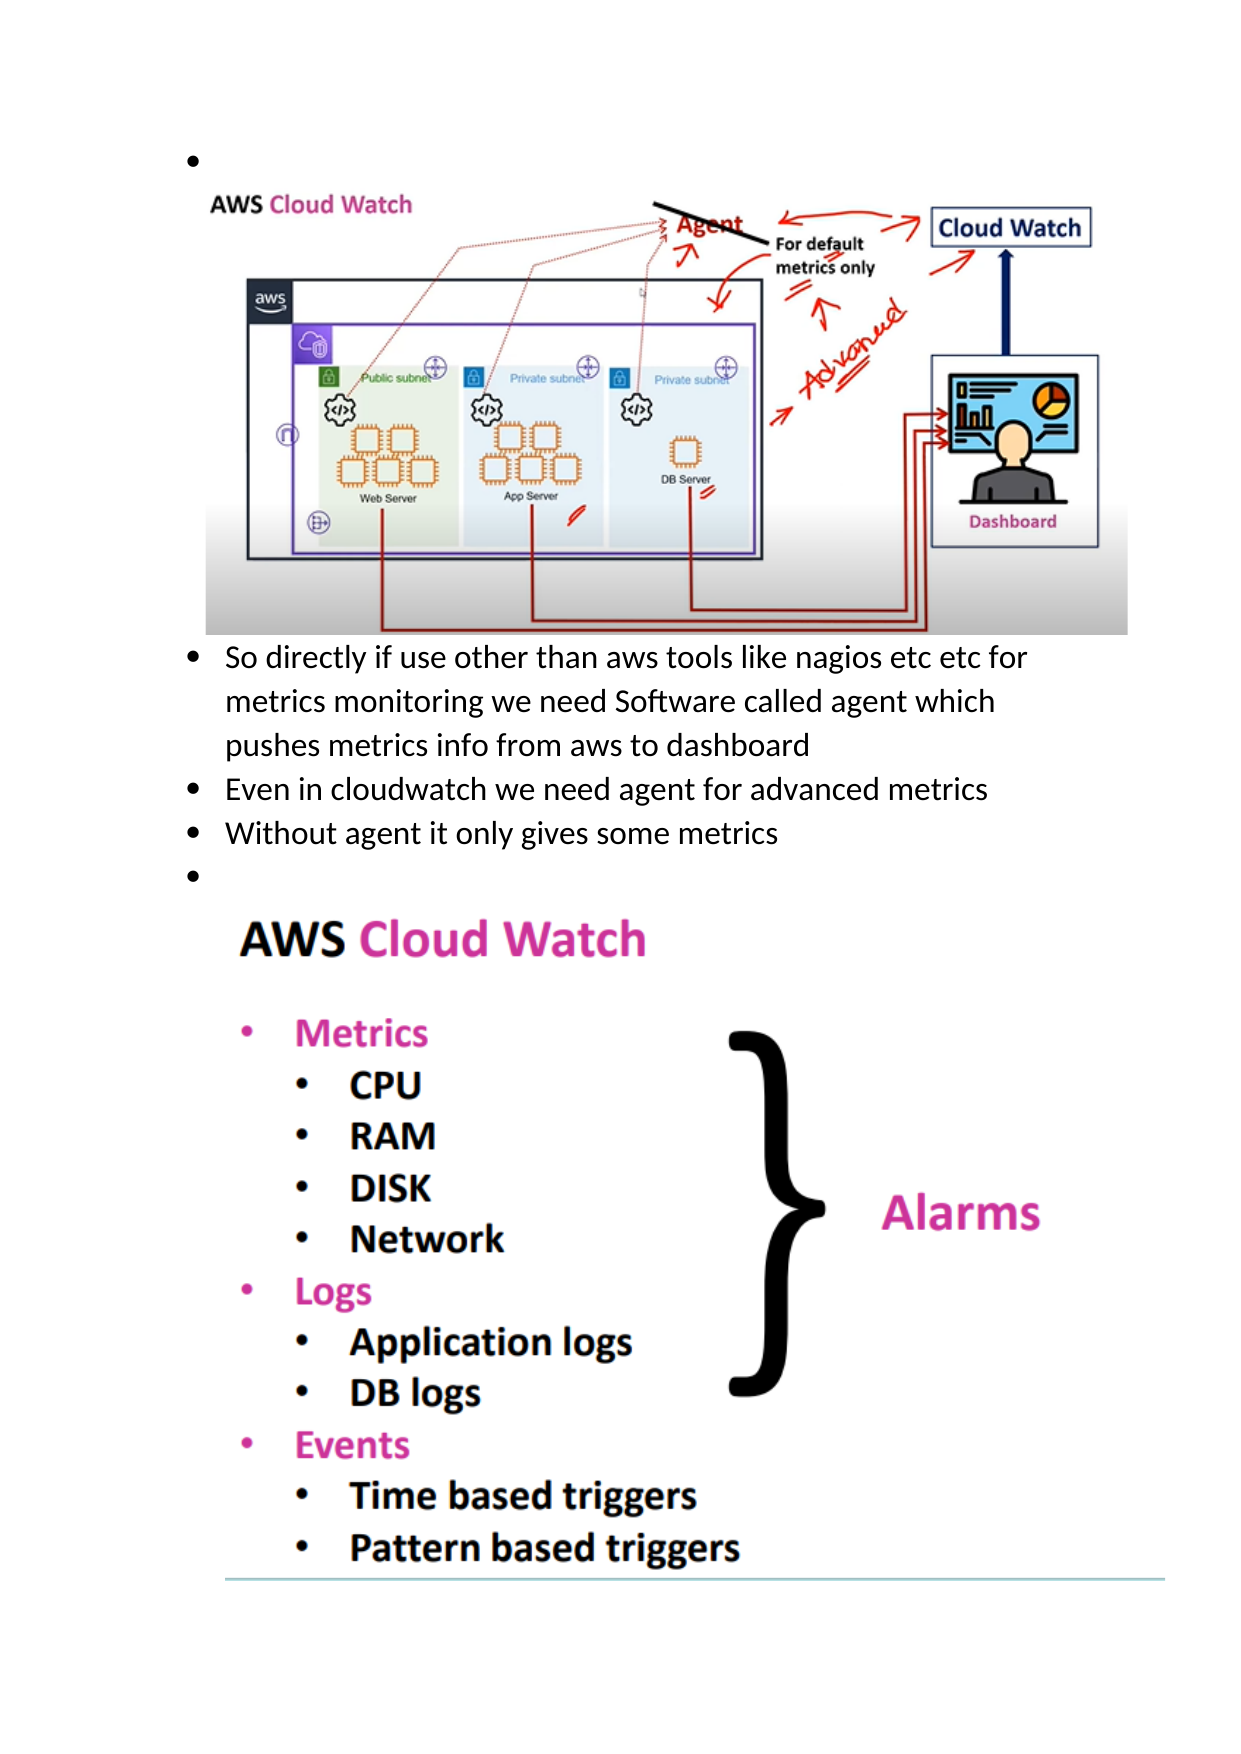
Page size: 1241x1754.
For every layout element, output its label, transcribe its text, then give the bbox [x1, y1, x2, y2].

picture [225, 900, 1166, 1581]
list Even in cloudwatch we need agent for advanced metrics [187, 768, 1090, 809]
list So directly if use other than aws tools like nagios etc etc for metrics monitoring we need Software called agent which pushes metrics info from aws to dashboard [187, 636, 1090, 765]
list Without agent it only gives some metrics [187, 812, 1090, 853]
picture [187, 182, 1128, 635]
